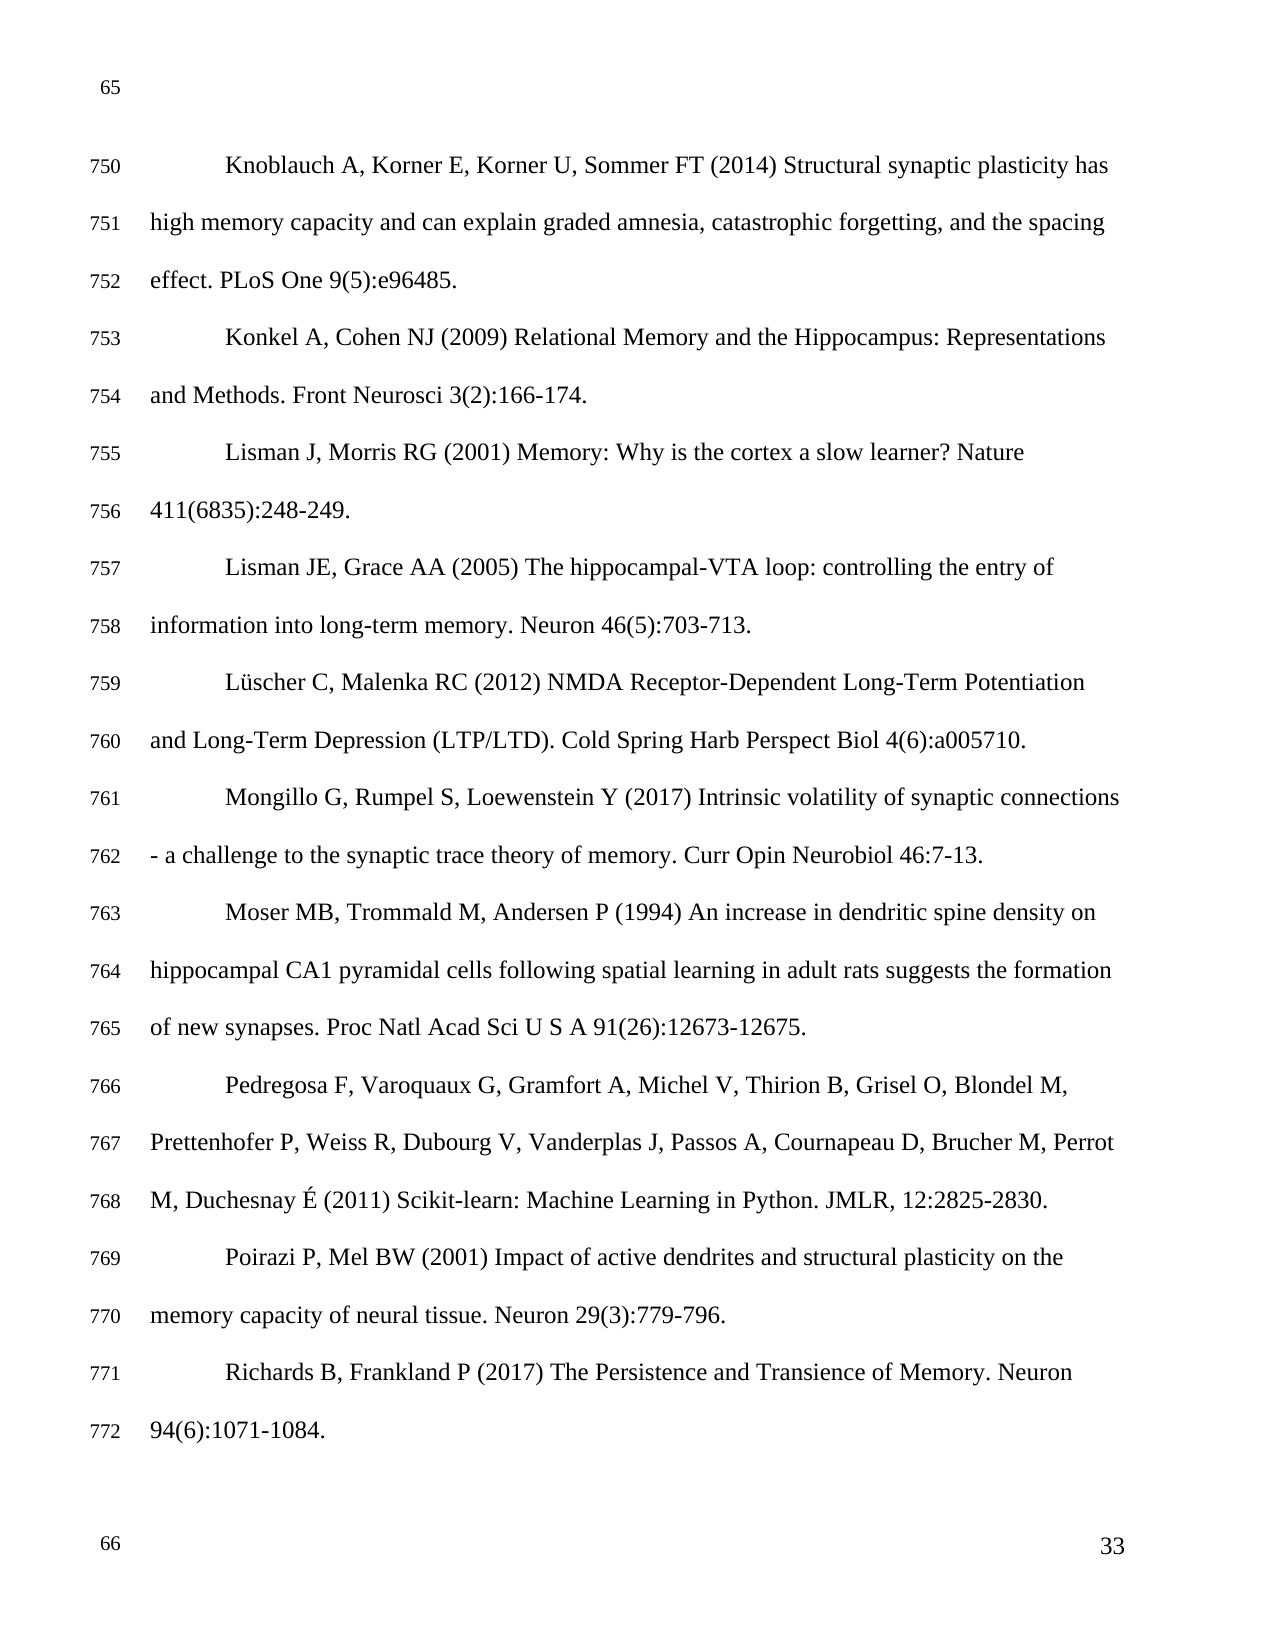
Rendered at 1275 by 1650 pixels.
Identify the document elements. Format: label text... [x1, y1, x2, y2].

text Mongillo G, Rumpel S, Loewenstein Y (2017) Intrinsic volatility of synaptic connections - a challenge to the synaptic trace theory of memory. Curr Opin Neurobiol 46:7-13. [150, 782, 1125, 869]
text Lisman J, Morris RG (2001) Memory: Why is the cortex a slow learner? Nature 411(6835):248-249. [150, 437, 1125, 524]
text Pedregosa F, Varoquaux G, Gramfort A, Michel V, Thirion B, Grisel O, Blondel M, Prettenhofer P, Weiss R, Dubourg V, Vanderplas J, Passos A, Cournapeau D, Brucher M, Perrot M, Duchesnay É (2011) Scikit-learn: Machine Learning in Python. JMLR, 12:2825-2830. [150, 1070, 1125, 1214]
text Moser MB, Trommald M, Andersen P (1994) An increase in dendritic spine density on hippocampal CA1 pyramidal cells following spatial learning in adult rats suggests the formation of new synapses. Proc Natl Acad Sci U S A 91(26):12673-12675. [150, 897, 1125, 1041]
text Poirazi P, Mel BW (2001) Impact of active dendrites and structural plasticity on the memory capacity of neural tissue. Neuron 29(3):779-796. [150, 1242, 1125, 1329]
text Knoblauch A, Korner E, Korner U, Sommer FT (2014) Structural synaptic plasticity has high memory capacity and can explain graded amnesia, catastrophic forgetting, and the spacing effect. PLoS One 9(5):e96485. [150, 150, 1125, 294]
text Lüscher C, Malenka RC (2012) NMDA Receptor-Dependent Long-Term Potentiation and Long-Term Depression (LTP/LTD). Cold Spring Harb Perspect Biol 4(6):a005710. [150, 667, 1125, 754]
text Lisman JE, Grace AA (2005) The hippocampal-VTA loop: controlling the entry of information into long-term memory. Neuron 46(5):703-713. [150, 552, 1125, 639]
text Konkel A, Cohen NJ (2009) Relational Memory and the Hippocampus: Representations and Methods. Front Neurosci 3(2):166-174. [150, 322, 1125, 409]
text Richards B, Frankland P (2017) The Persistence and Transience of Memory. Neuron 94(6):1071-1084. [150, 1357, 1125, 1444]
